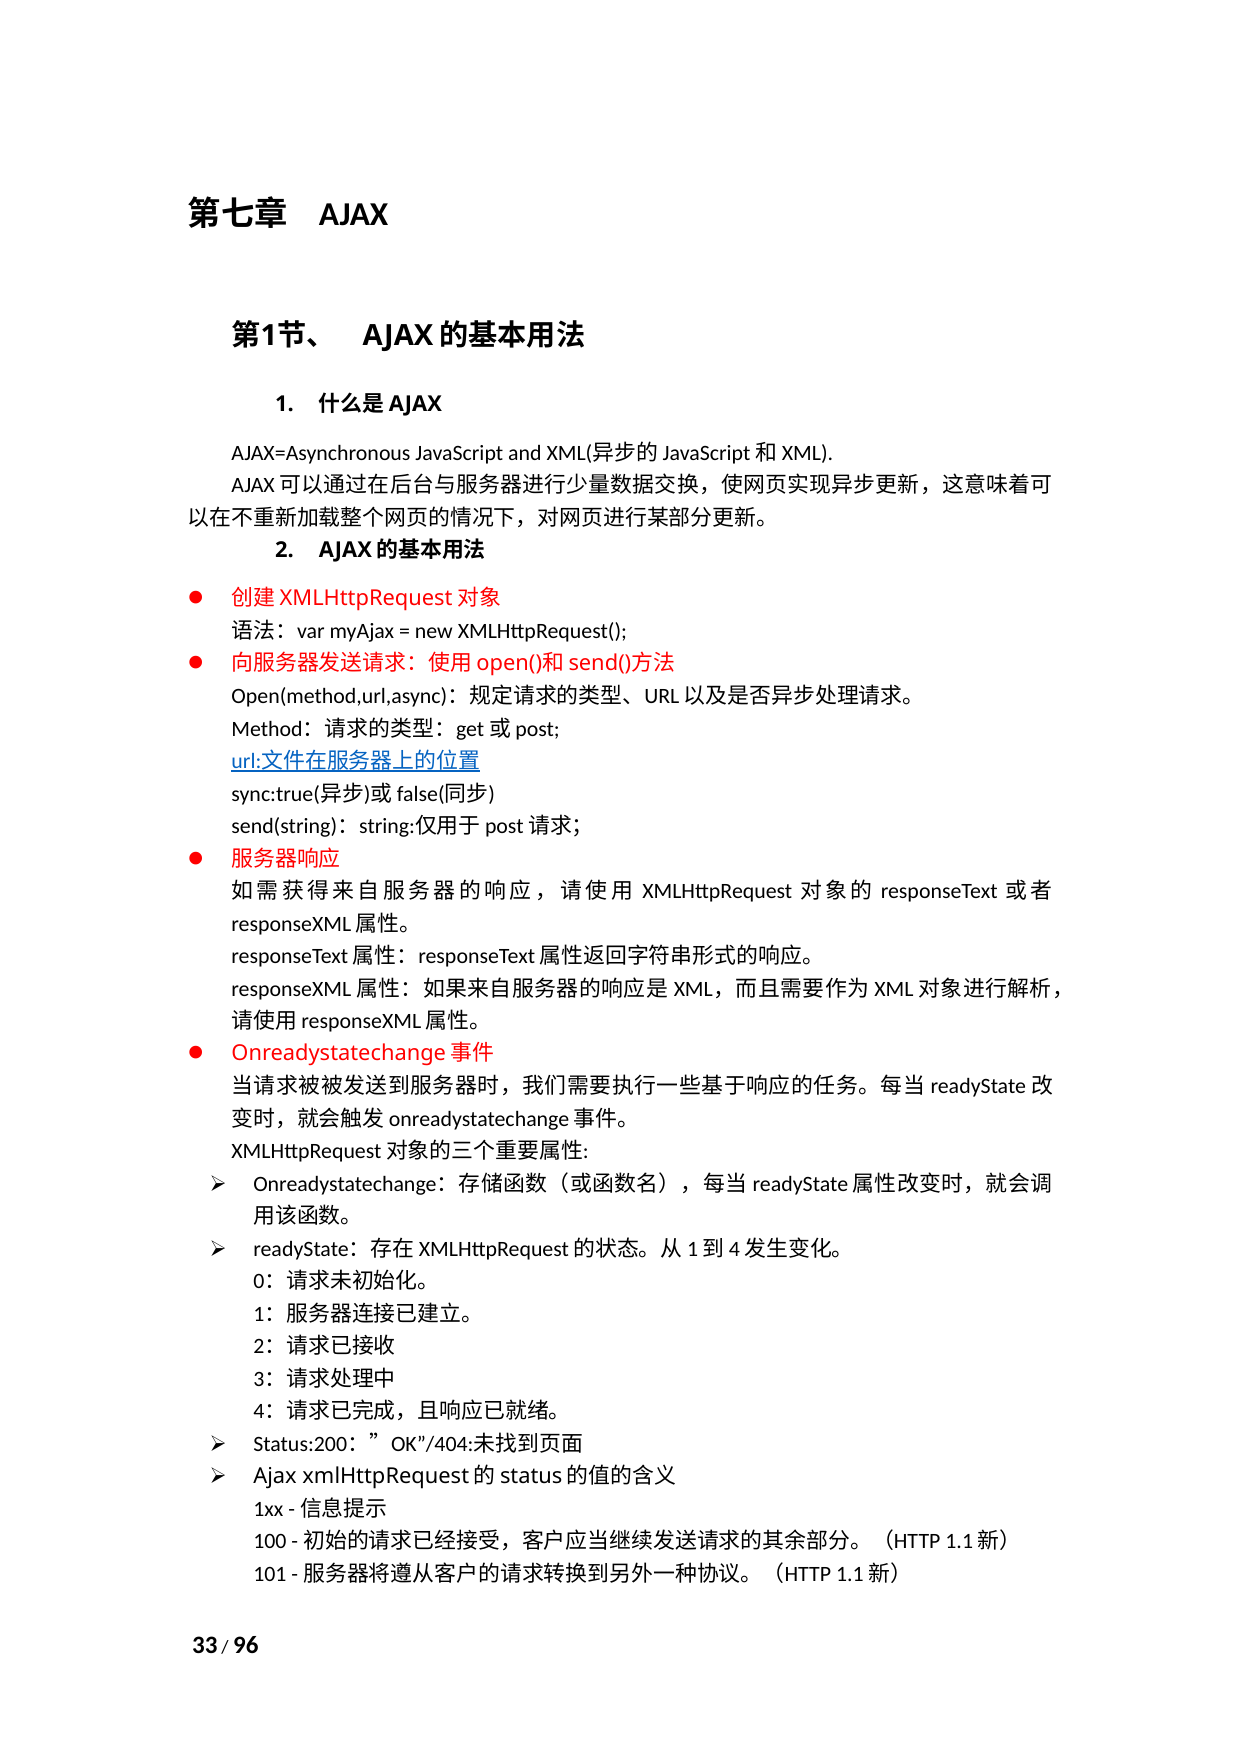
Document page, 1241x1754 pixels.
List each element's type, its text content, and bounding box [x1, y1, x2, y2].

list 3：请求处理中 [253, 1360, 1053, 1393]
list 当请求被被发送到服务器时，我们需要执行一些基于响应的任务。每当readyState改变时，就会触发onreadystatechange事件。 [231, 1068, 1053, 1133]
text sync:true(异步)或false(同步) [231, 775, 1053, 808]
text AJAX=Asynchronous JavaScript and XML(异步的JavaScript 和XML). [187, 434, 1053, 467]
list responseXML属性：如果来自服务器的响应是XML，而且需要作为XML对象进行解析，请使用responseXML属性。 [231, 970, 1053, 1035]
list Status:200：”OK”/404:未找到页面 [209, 1425, 1053, 1458]
list readyState：存在XMLHttpRequest的状态。从1到4发生变化。 [209, 1230, 1053, 1263]
text send(string)：string:仅用于post请求； [231, 808, 1053, 840]
list 创建XMLHttpRequest对象 [187, 580, 1053, 613]
list 0：请求未初始化。 [253, 1263, 1053, 1295]
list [209, 1458, 1053, 1588]
text Open(method,url,async)：规定请求的类型、URL以及是否异步处理请求。 [231, 678, 1053, 710]
subtitle 什么是AJAX [275, 386, 1053, 418]
list responseText属性：responseText属性返回字符串形式的响应。 [231, 938, 1053, 970]
text url:文件在服务器上的位置 [231, 743, 1053, 775]
list Onreadystatechange事件 [187, 1035, 1053, 1068]
text AJAX可以通过在后台与服务器进行少量数据交换，使网页实现异步更新，这意味着可以在不重新加载整个网页的情况下，对网页进行某部分更新。 [187, 467, 1053, 532]
list 服务器响应 [187, 840, 1053, 873]
list 语法：var myAjax = new XMLHttpRequest(); [231, 613, 1053, 645]
subtitle AJAX [187, 178, 1053, 243]
text Method：请求的类型：get 或post; [231, 710, 1053, 743]
subtitle AJAX的基本用法 [275, 532, 1053, 564]
list 2：请求已接收 [253, 1328, 1053, 1360]
list XMLHttpRequest对象的三个重要属性: [231, 1133, 1053, 1165]
list 1：服务器连接已建立。 [253, 1295, 1053, 1328]
list 4：请求已完成，且响应已就绪。 [253, 1393, 1053, 1425]
list 如需获得来自服务器的响应，请使用XMLHttpRequest对象的responseText或者responseXML属性。 [231, 873, 1053, 938]
list 向服务器发送请求：使用open()和send()方法 [187, 645, 1053, 678]
subtitle AJAX的基本用法 [231, 300, 1053, 365]
list Onreadystatechange：存储函数（或函数名），每当readyState属性改变时，就会调用该函数。 [209, 1165, 1053, 1230]
